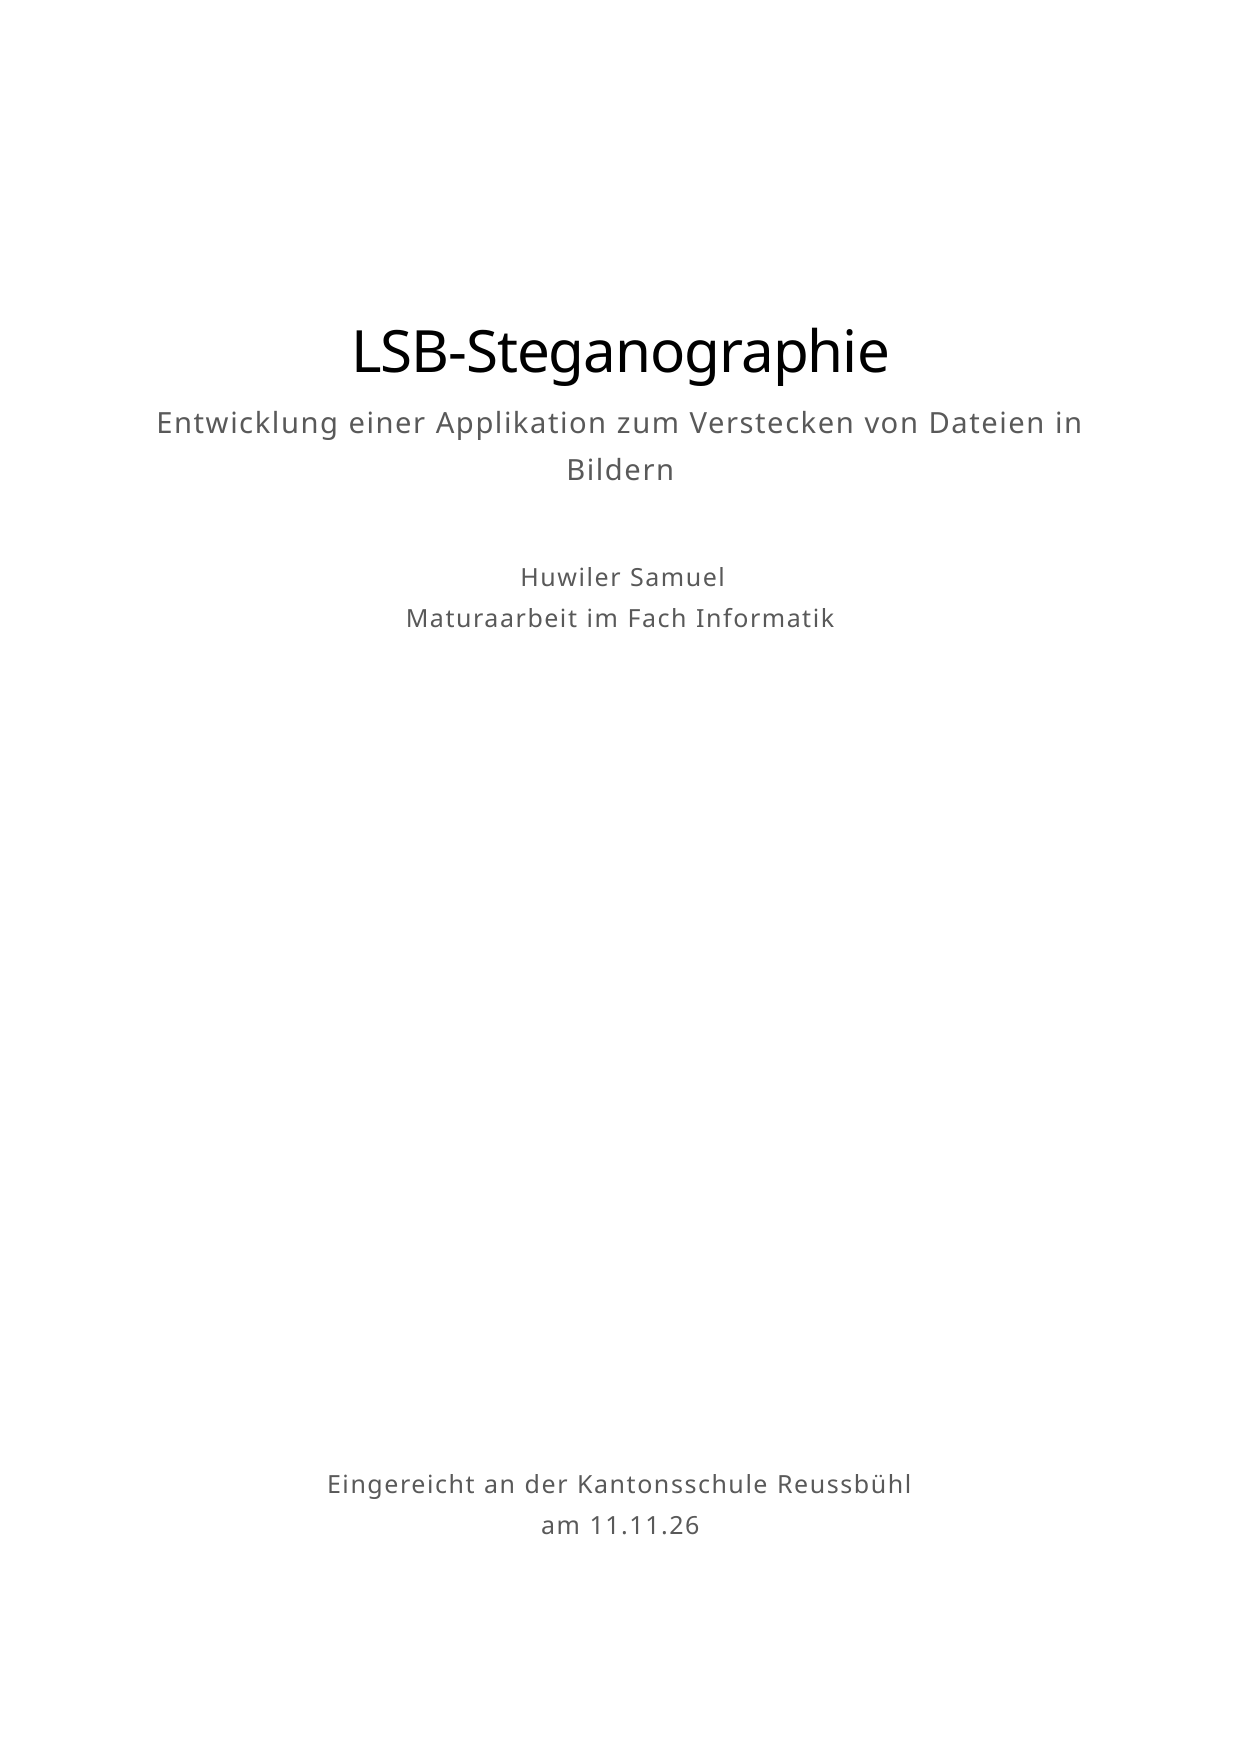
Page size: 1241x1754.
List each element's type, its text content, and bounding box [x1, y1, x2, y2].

text Maturaarbeit im Fach Informatik [148, 560, 1093, 635]
subtitle Entwicklung einer Applikation zum Verstecken von Dateien in Bildern [148, 402, 1093, 489]
text Eingereicht an der Kantonsschule Reussbühl am [148, 1466, 1093, 1541]
